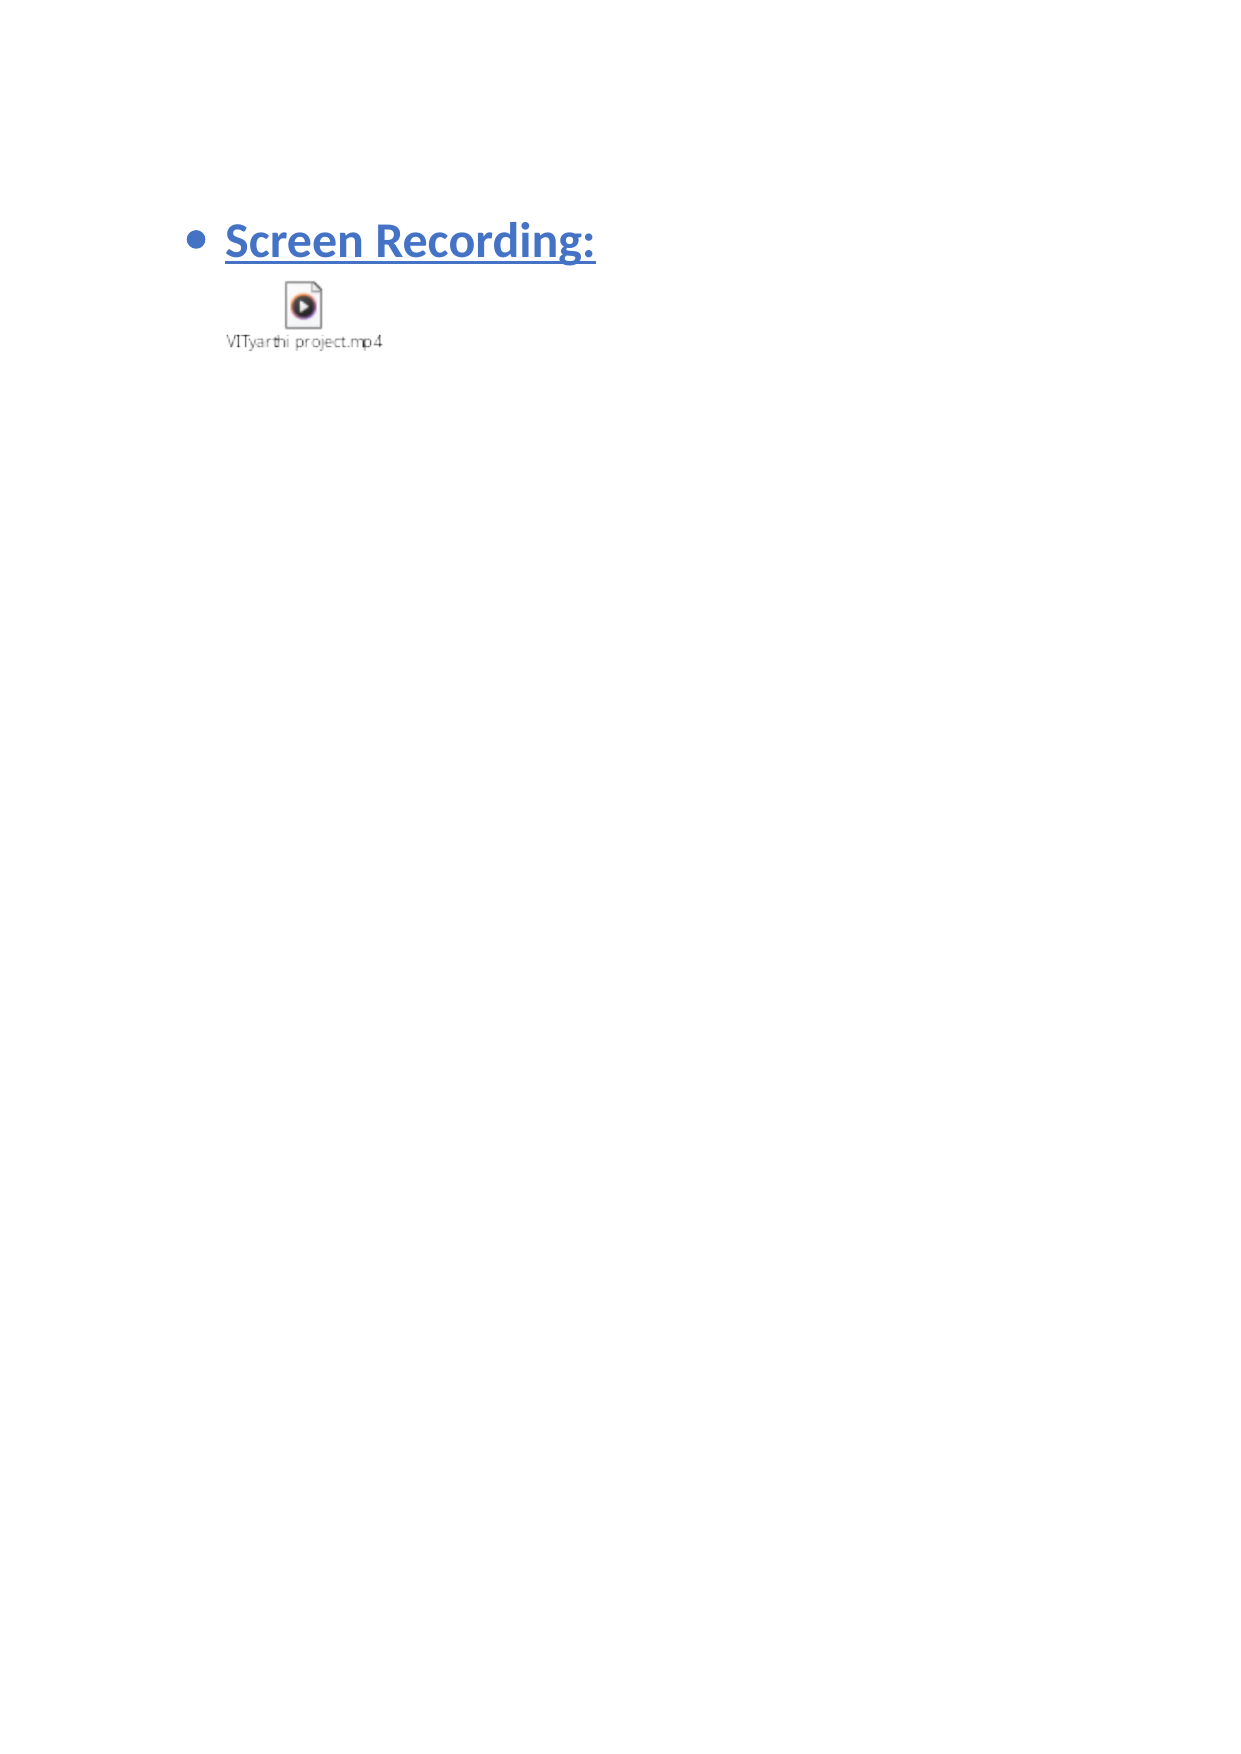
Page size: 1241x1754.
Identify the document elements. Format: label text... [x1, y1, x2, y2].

list Screen Recording: [187, 208, 1090, 269]
